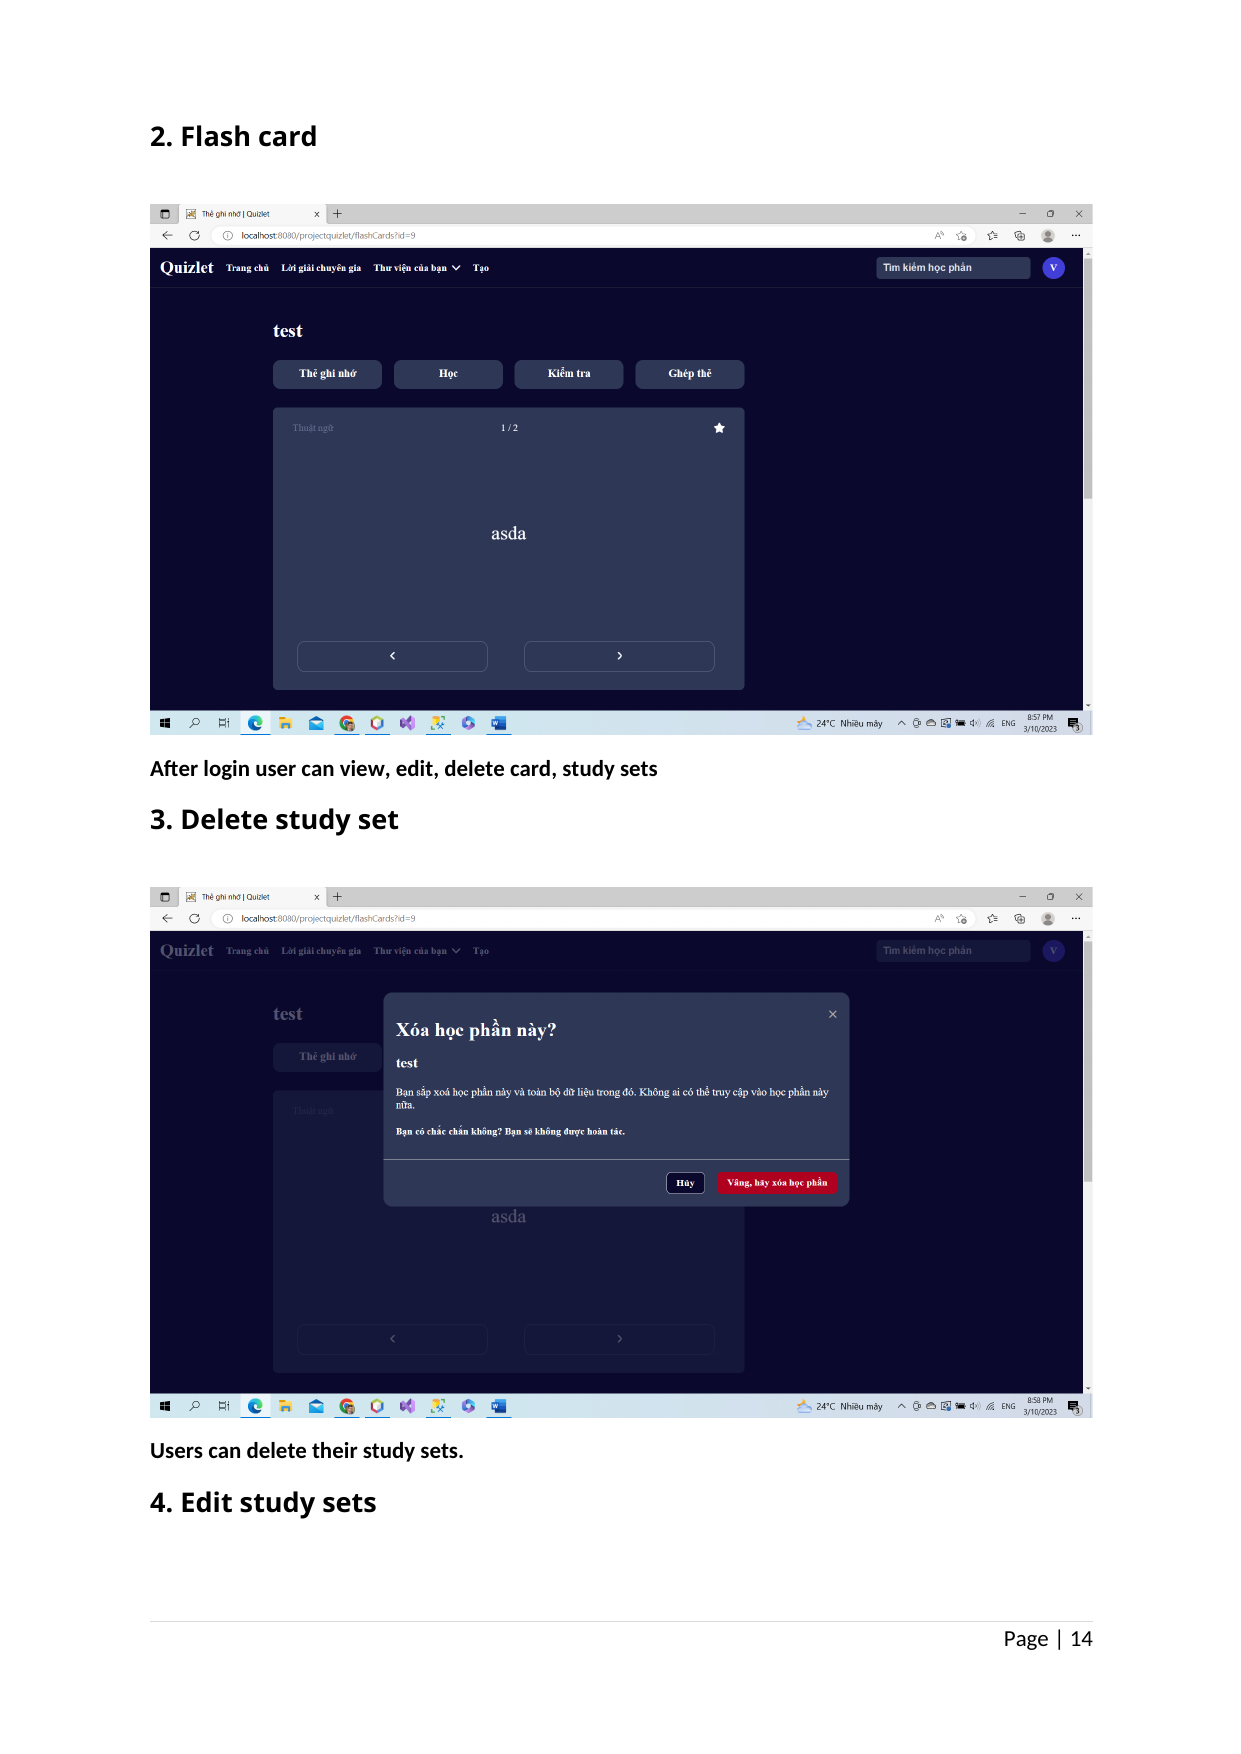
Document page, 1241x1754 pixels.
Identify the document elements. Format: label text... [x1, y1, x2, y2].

subtitle 2. Flash card [150, 118, 1093, 155]
subtitle 4. Edit study sets [150, 1483, 1093, 1520]
picture [150, 204, 1093, 735]
subtitle 3. Delete study set [150, 801, 1093, 837]
picture [150, 887, 1093, 1418]
text Users can delete their study sets. [150, 1436, 1093, 1464]
text After login user can view, edit, delete card, study sets [150, 754, 1093, 782]
